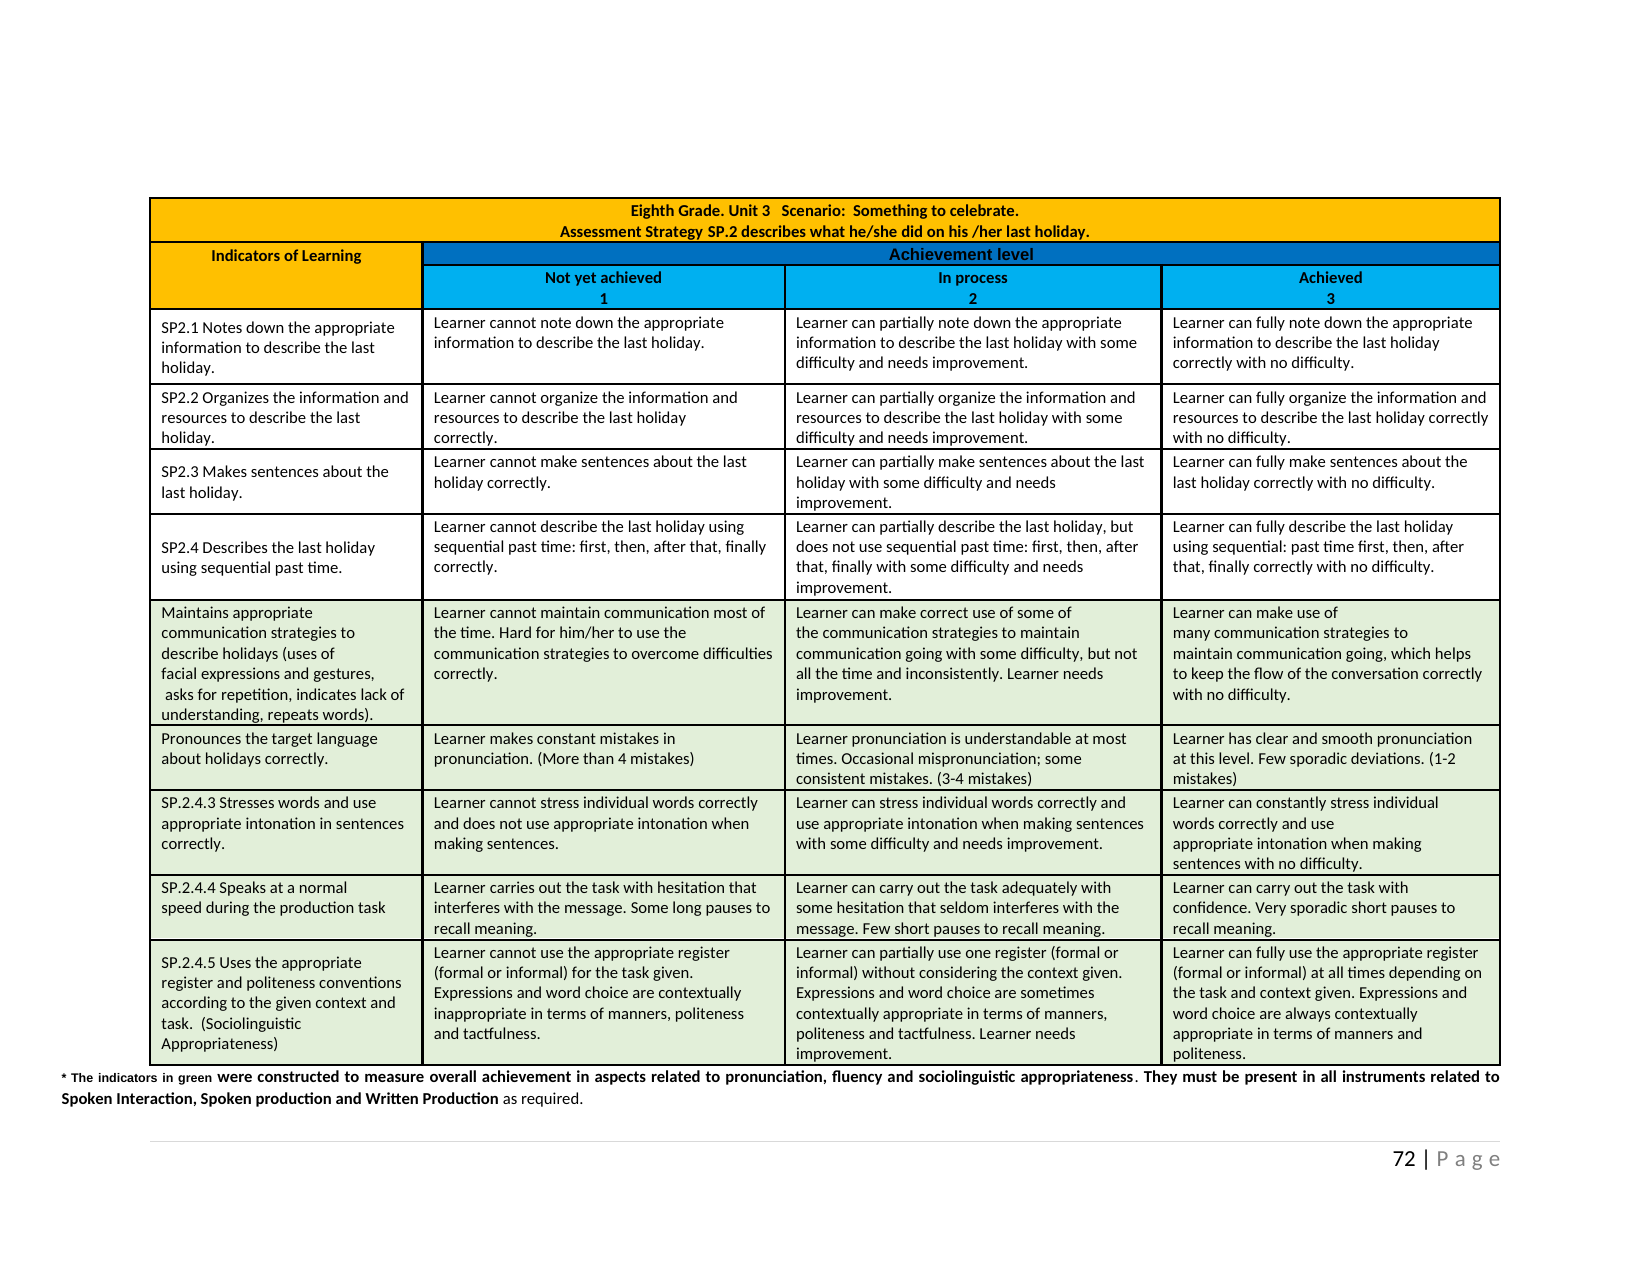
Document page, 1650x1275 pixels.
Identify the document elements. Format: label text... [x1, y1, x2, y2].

table_cell Learner cannot stress individual words correctly and does not use appropriate intonation when making sentences. [424, 791, 784, 874]
table_cell Learner can stress individual words correctly and use appropriate intonation when making sentences with some difficulty and needs improvement. [786, 791, 1160, 874]
table_cell Achievement level [424, 243, 1499, 264]
table_cell SP2.3 Makes sentences about the last holiday. [151, 450, 421, 512]
table_cell Learner can constantly stress individual words correctly and use appropriate intonation when making sentences with no difficulty. [1163, 791, 1499, 874]
table_cell Indicators of Learning [151, 243, 421, 308]
table_cell SP2.2 Organizes the information and resources to describe the last holiday. [151, 385, 421, 448]
table_cell SP.2.4.5 Uses the appropriate register and politeness conventions according to the given context and task. (Sociolinguistic Appropriateness) [151, 941, 421, 1064]
table_cell Learner cannot make sentences about the last holiday correctly. [424, 450, 784, 512]
table_cell Achieved 3 [1163, 266, 1499, 308]
table_cell Learner can carry out the task with confidence. Very sporadic short pauses to recall meaning. [1163, 876, 1499, 938]
table_cell Learner can fully make sentences about the last holiday correctly with no difficulty. [1163, 450, 1499, 512]
table_cell Learner cannot maintain communication most of the time. Hard for him/her to use the communication strategies to overcome difficulties correctly. [424, 601, 784, 724]
table_cell Learner cannot note down the appropriate information to describe the last holiday. [424, 310, 784, 383]
table_cell Maintains appropriate communication strategies to describe holidays (uses of facial expressions and gestures, asks for repetition, indicates lack of understanding, repeats words). [151, 601, 421, 724]
table_cell SP.2.4.3 Stresses words and use appropriate intonation in sentences correctly. [151, 791, 421, 874]
table_cell Learner carries out the task with hesitation that interferes with the message. Some long pauses to recall meaning. [424, 876, 784, 938]
text * The indicators in green were constructed to measure overall achievement in aspects related to pronunciation, fluency and sociolinguistic appropriateness. They must be present in all instruments related to Spoken Interaction, Spoken production and Written Production as required. [61, 1066, 1500, 1108]
table_header Eighth Grade. Unit 3 Scenario: Something to celebrate. Assessment Strategy SP.2 describes what he/she did on his /her last holiday. [151, 199, 1499, 241]
table_cell Learner cannot organize the information and resources to describe the last holiday correctly. [424, 385, 784, 448]
table_cell Learner can partially note down the appropriate information to describe the last holiday with some difficulty and needs improvement. [786, 310, 1160, 383]
table_cell Learner can make use of many communication strategies to maintain communication going, which helps to keep the flow of the conversation correctly with no difficulty. [1163, 601, 1499, 724]
table_cell SP2.4 Describes the last holiday using sequential past time. [151, 515, 421, 599]
table_cell Learner cannot describe the last holiday using sequential past time: first, then, after that, finally correctly. [424, 515, 784, 599]
table_cell Learner has clear and smooth pronunciation at this level. Few sporadic deviations. (1-2 mistakes) [1163, 726, 1499, 789]
table_cell Learner can make correct use of some of the communication strategies to maintain communication going with some difficulty, but not all the time and inconsistently. Learner needs improvement. [786, 601, 1160, 724]
table_cell Learner can partially use one register (formal or informal) without considering the context given. Expressions and word choice are sometimes contextually appropriate in terms of manners, politeness and tactfulness. Learner needs improvement. [786, 941, 1160, 1064]
table_cell Learner pronunciation is understandable at most times. Occasional mispronunciation; some consistent mistakes. (3-4 mistakes) [786, 726, 1160, 789]
table_cell SP.2.4.4 Speaks at a normal speed during the production task [151, 876, 421, 938]
table_cell Learner can partially make sentences about the last holiday with some difficulty and needs improvement. [786, 450, 1160, 512]
table_cell Not yet achieved 1 [424, 266, 784, 308]
table_cell Learner cannot use the appropriate register (formal or informal) for the task given. Expressions and word choice are contextually inappropriate in terms of manners, politeness and tactfulness. [424, 941, 784, 1064]
table_cell Learner can partially organize the information and resources to describe the last holiday with some difficulty and needs improvement. [786, 385, 1160, 448]
table_cell Learner can partially describe the last holiday, but does not use sequential past time: first, then, after that, finally with some difficulty and needs improvement. [786, 515, 1160, 599]
table_cell Learner can carry out the task adequately with some hesitation that seldom interferes with the message. Few short pauses to recall meaning. [786, 876, 1160, 938]
table_cell Learner makes constant mistakes in pronunciation. (More than 4 mistakes) [424, 726, 784, 789]
table_cell Pronounces the target language about holidays correctly. [151, 726, 421, 789]
table_cell Learner can fully describe the last holiday using sequential: past time first, then, after that, finally correctly with no difficulty. [1163, 515, 1499, 599]
table_cell SP2.1 Notes down the appropriate information to describe the last holiday. [151, 310, 421, 383]
table_cell In process 2 [786, 266, 1160, 308]
table_cell Learner can fully organize the information and resources to describe the last holiday correctly with no difficulty. [1163, 385, 1499, 448]
table_cell Learner can fully note down the appropriate information to describe the last holiday correctly with no difficulty. [1163, 310, 1499, 383]
table_cell Learner can fully use the appropriate register (formal or informal) at all times depending on the task and context given. Expressions and word choice are always contextually appropriate in terms of manners and politeness. [1163, 941, 1499, 1064]
